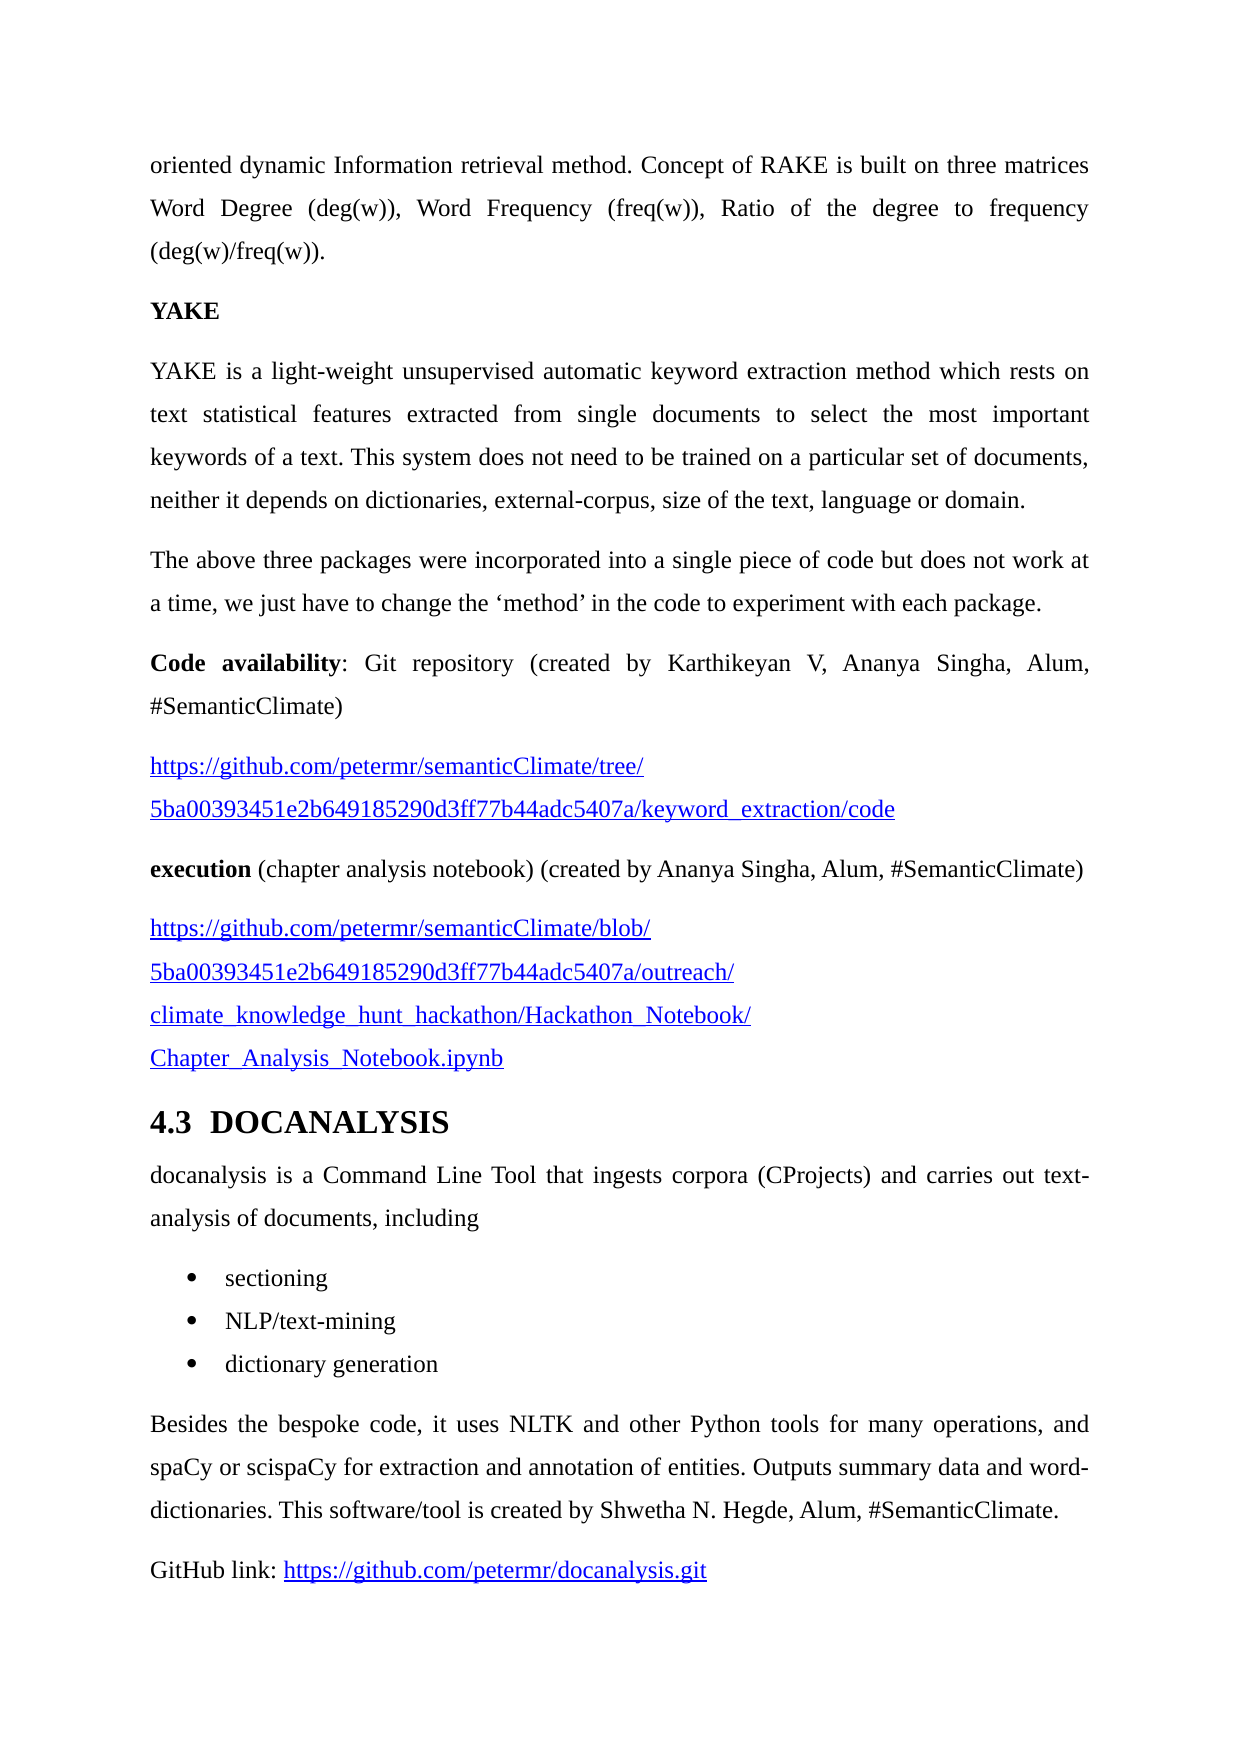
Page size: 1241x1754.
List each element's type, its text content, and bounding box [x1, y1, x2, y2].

text GitHub link: https://github.com/petermr/docanalysis.git [150, 1555, 1090, 1584]
text https://github.com/petermr/semanticClimate/tree/5ba00393451e2b649185290d3ff77b44adc5407a/keyword_extraction/code [150, 751, 1090, 823]
text YAKE [150, 296, 1090, 325]
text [150, 150, 1090, 265]
text YAKE is a light-weight unsupervised automatic keyword extraction method which rests on text statistical features extracted from single documents to select the most important keywords of a text. This system does not need to be trained on a particular set of documents, neither it depends on dictionaries, external-corpus, size of the text, language or domain. [150, 356, 1090, 514]
text The above three packages were incorporated into a single piece of code but does not work at a time, we just have to change the ‘method’ in the code to experiment with each package. [150, 545, 1090, 617]
list NLP/text-mining [187, 1306, 1090, 1335]
text Besides the bespoke code, it uses NLTK and other Python tools for many operations, and spaCy or scispaCy for extraction and annotation of entities. Outputs summary data and word-dictionaries. This software/tool is created by Shwetha N. Hegde, Alum, #SemanticClimate. [150, 1409, 1090, 1524]
list dictionary generation [187, 1349, 1090, 1378]
text execution (chapter analysis notebook) (created by Ananya Singha, Alum, #SemanticClimate) [150, 854, 1090, 882]
subtitle DOCANALYSIS [150, 1103, 1090, 1141]
text docanalysis is a Command Line Tool that ingests corpora (CProjects) and carries out text-analysis of documents, including [150, 1160, 1090, 1232]
list sectioning [187, 1263, 1090, 1292]
text Code availability: Git repository (created by Karthikeyan V, Ananya Singha, Alum, #SemanticClimate) [150, 648, 1090, 720]
text https://github.com/petermr/semanticClimate/blob/5ba00393451e2b649185290d3ff77b44adc5407a/outreach/climate_knowledge_hunt_hackathon/Hackathon_Notebook/Chapter_Analysis_Notebook.ipynb [150, 913, 1090, 1072]
